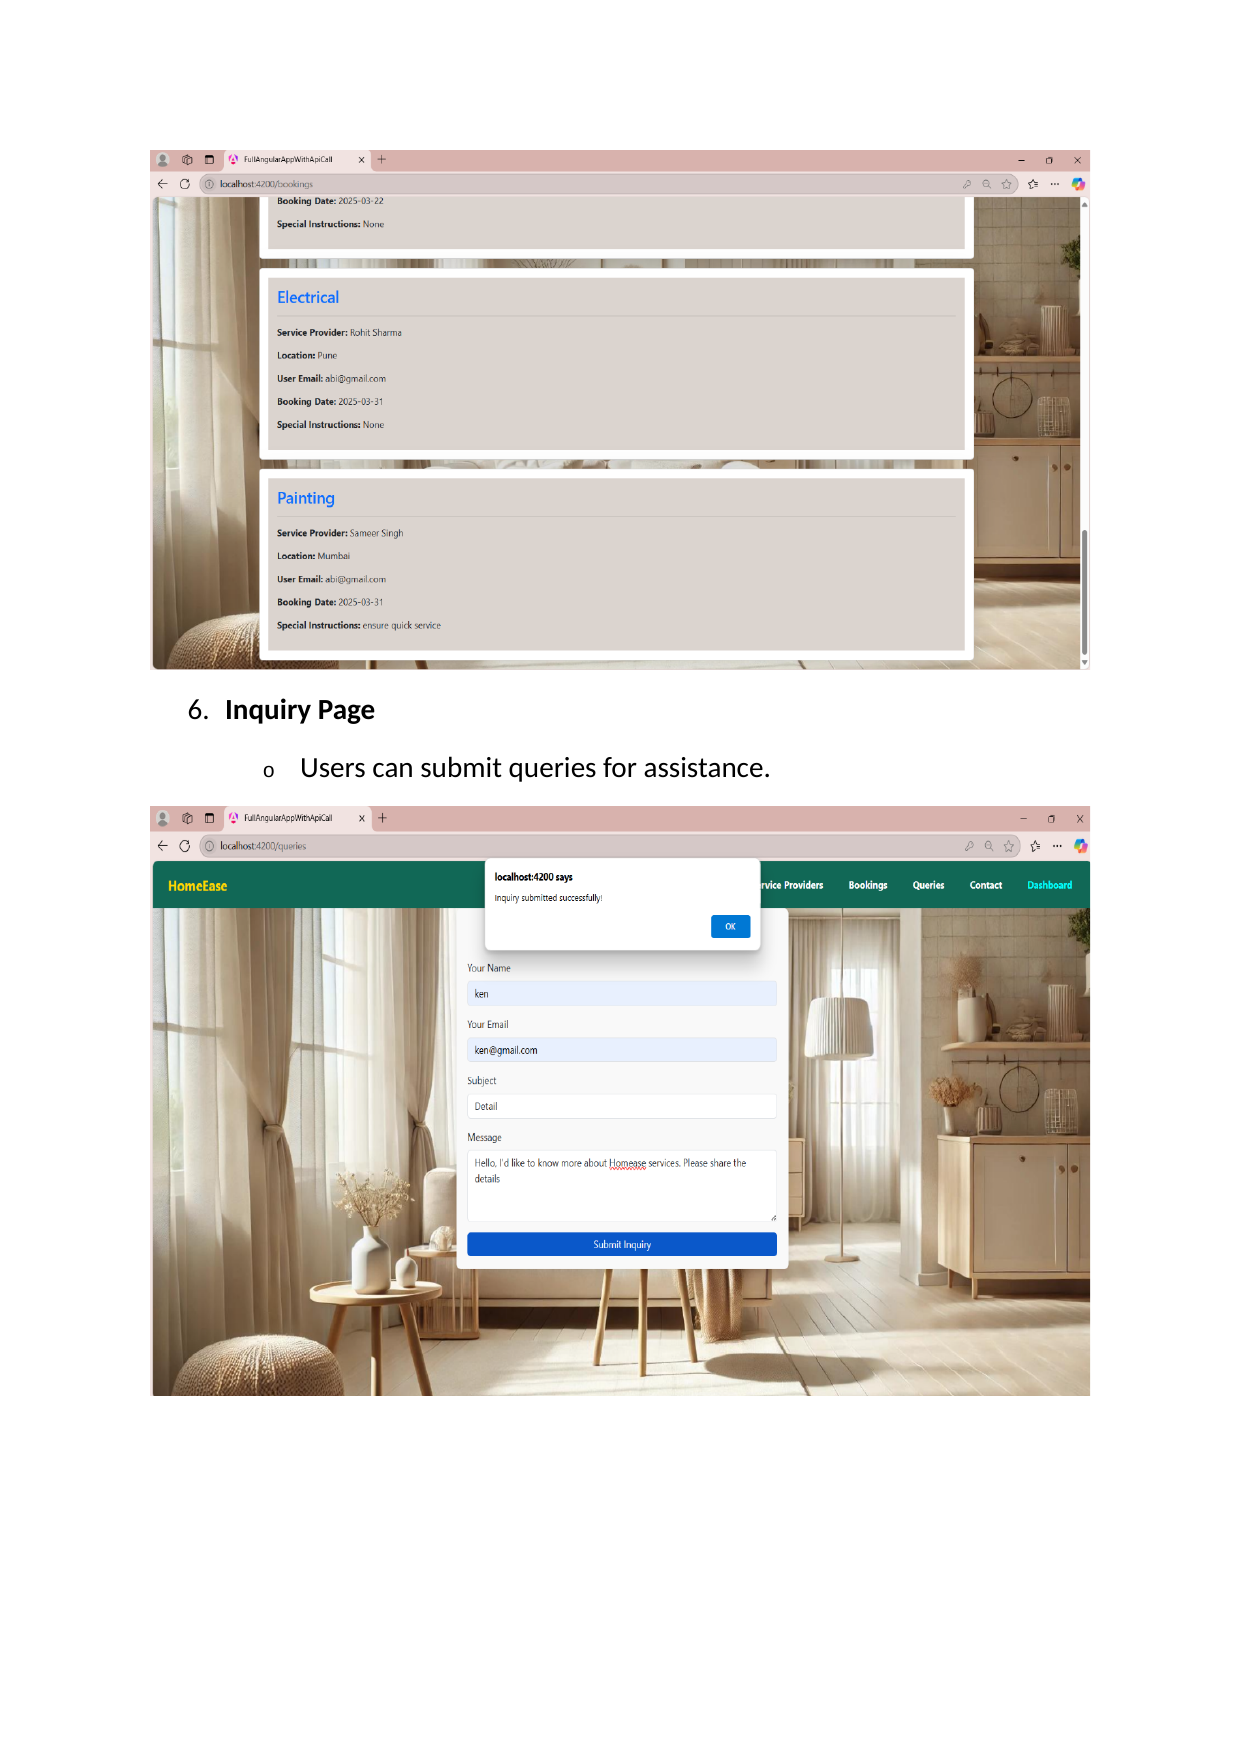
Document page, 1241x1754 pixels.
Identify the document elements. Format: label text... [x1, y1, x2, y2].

list Inquiry Page [187, 691, 1090, 727]
picture [150, 150, 1091, 670]
picture [150, 806, 1091, 1396]
list Users can submit queries for assistance. [262, 749, 1090, 784]
